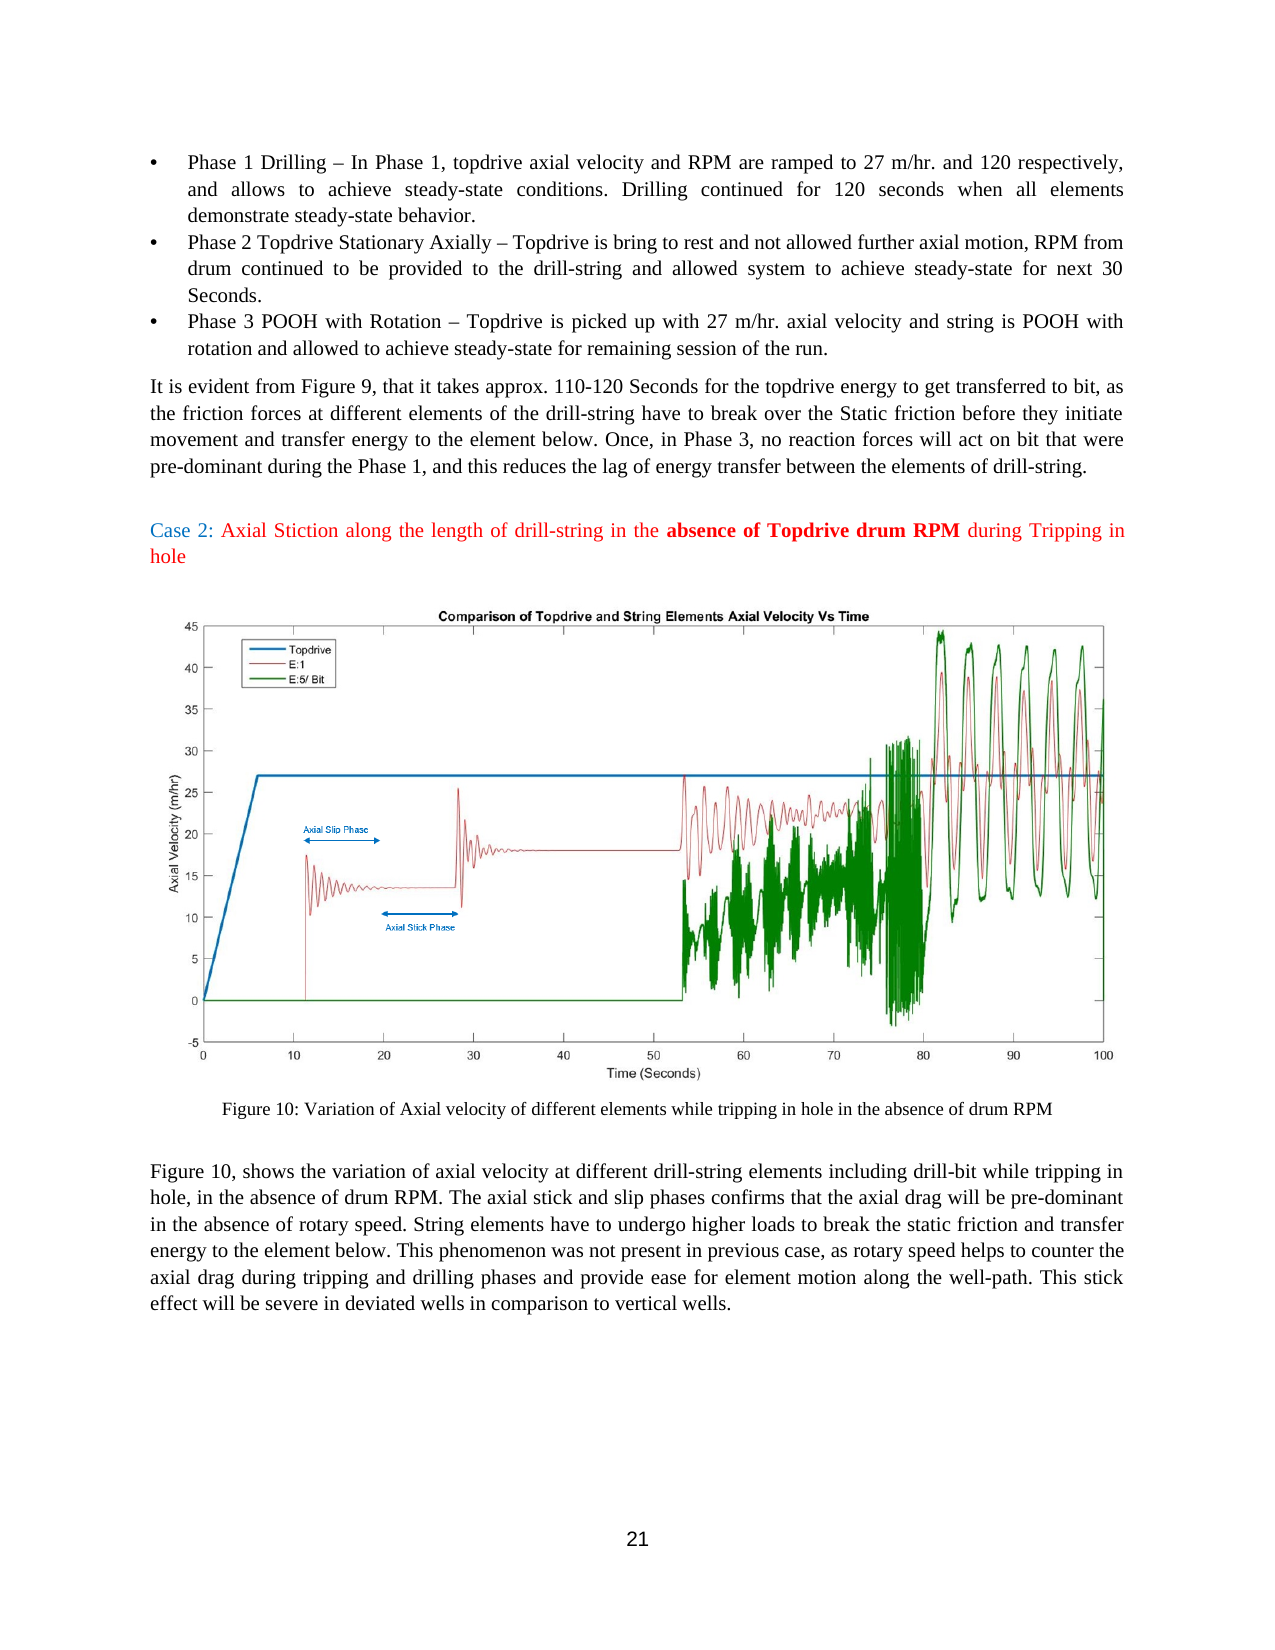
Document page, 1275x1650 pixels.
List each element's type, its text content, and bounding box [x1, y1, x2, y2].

list Phase 2 Topdrive Stationary Axially – Topdrive is bring to rest and not allowed further axial motion, RPM from drum continued to be provided to the drill-string and allowed system to achieve steady-state for next 30 Seconds. [150, 229, 1125, 307]
text Figure 10, shows the variation of axial velocity at different drill-string elements including drill-bit while tripping in hole, in the absence of drum RPM. The axial stick and slip phases confirms that the axial drag will be pre-dominant in the absence of rotary speed. String elements have to undergo higher loads to break the static friction and transfer energy to the element below. This phenomenon was not present in previous case, as rotary speed helps to counter the axial drag during tripping and drilling phases and provide ease for element motion along the well-path. This stick effect will be severe in deviated wells in comparison to vertical wells. [150, 1159, 1125, 1315]
text Figure 10: Variation of Axial velocity of different elements while tripping in hole in the absence of drum RPM [150, 1098, 1125, 1119]
list Phase 1 Drilling – In Phase 1, topdrive axial velocity and RPM are ramped to 27 m/hr. and 120 respectively, and allows to achieve steady-state conditions. Drilling continued for 120 seconds when all elements demonstrate steady-state behavior. [150, 150, 1125, 227]
text Case 2: Axial Stiction along the length of drill-string in the absence of Topdrive drum RPM during Tripping in hole [150, 518, 1125, 568]
list Phase 3 POOH with Rotation – Topdrive is picked up with 27 m/hr. axial velocity and string is POOH with rotation and allowed to achieve steady-state for remaining session of the run. [150, 309, 1125, 359]
picture [150, 595, 1125, 1083]
text It is evident from Figure 9, that it takes approx. 110-120 Seconds for the topdrive energy to get transferred to bit, as the friction forces at different elements of the drill-string have to break over the Static friction before they initiate movement and transfer energy to the element below. Once, in Phase 3, no reaction forces will act on bit that were pre-dominant during the Phase 1, and this reduces the lag of energy transfer between the elements of drill-string. [150, 374, 1125, 478]
